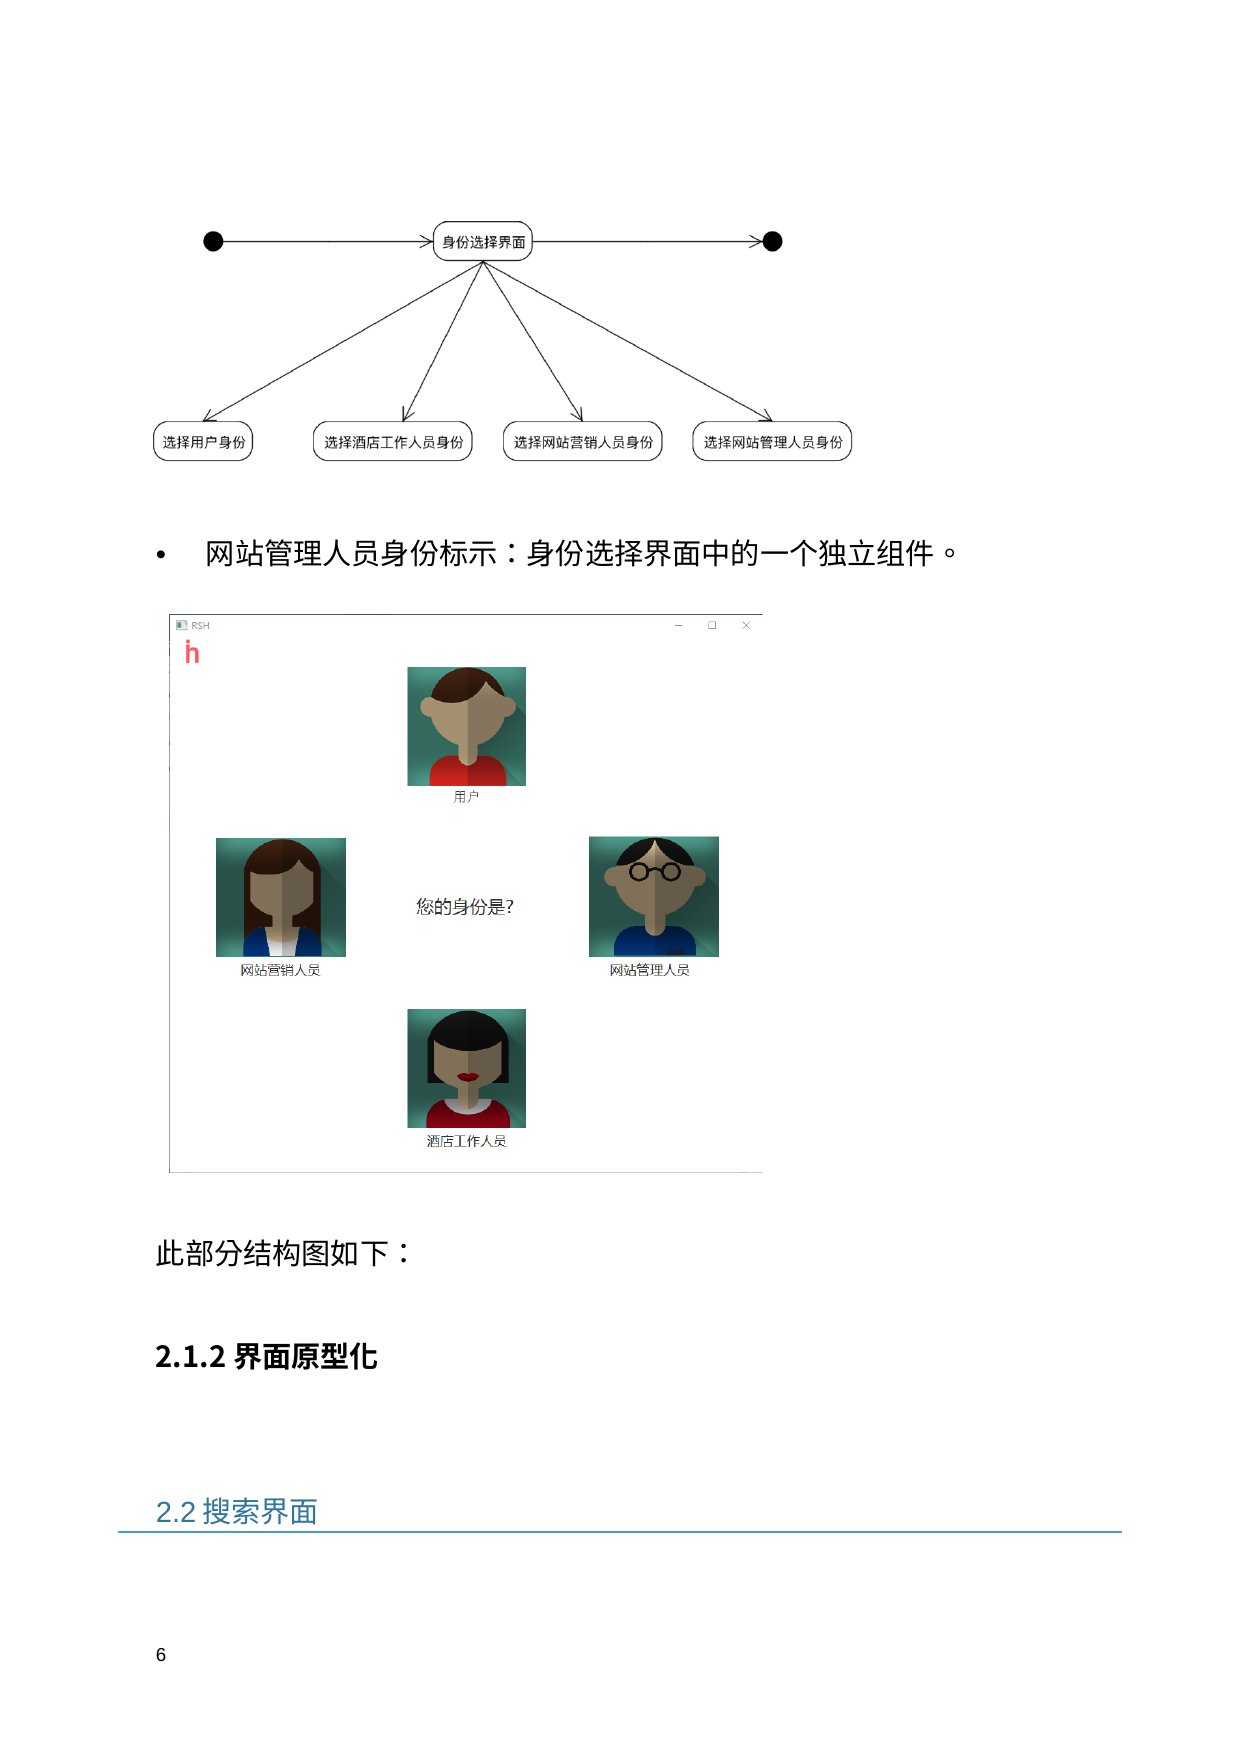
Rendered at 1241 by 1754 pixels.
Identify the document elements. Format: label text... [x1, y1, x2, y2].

subtitle 2.2搜索界面 [118, 1488, 1122, 1531]
picture [169, 614, 763, 1173]
picture [118, 182, 886, 506]
subtitle 2.1.2 界面原型化 [118, 1334, 1122, 1376]
text 此部分结构图如下： [118, 1231, 1122, 1273]
